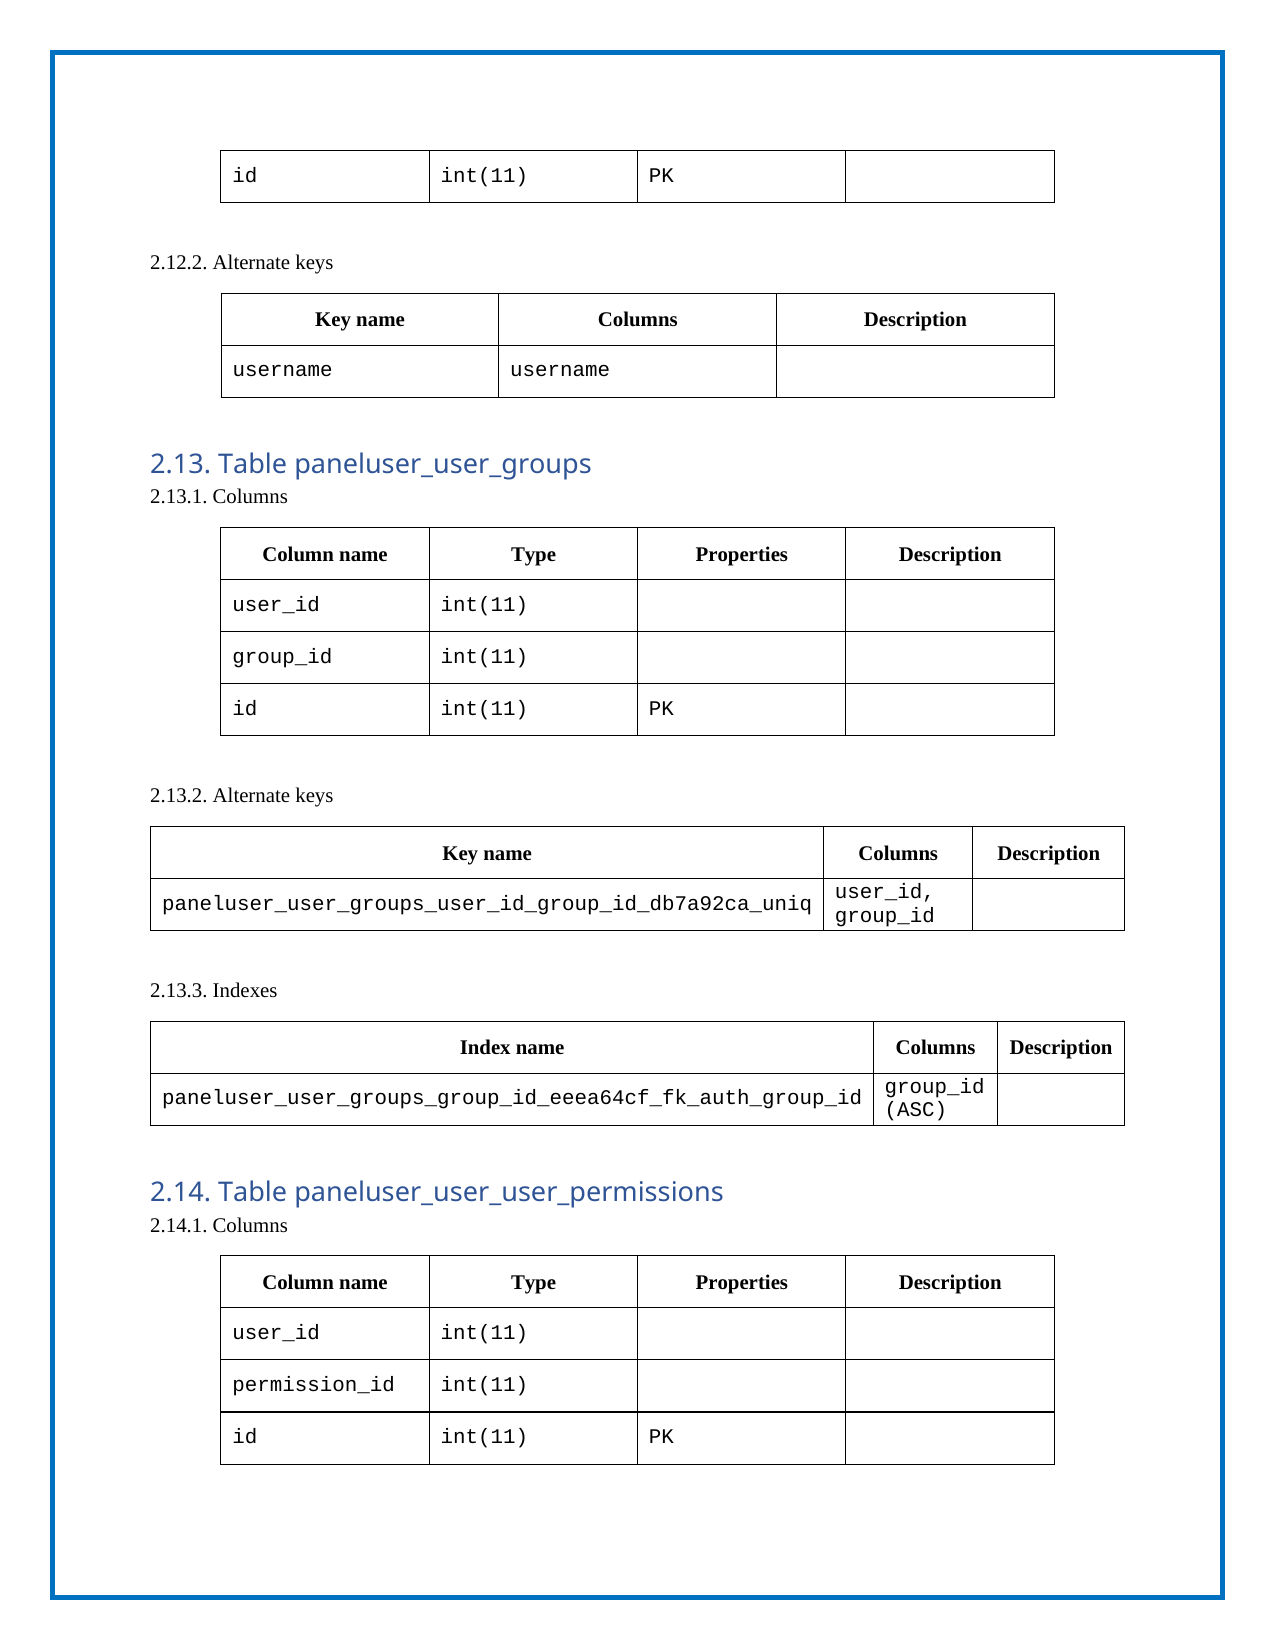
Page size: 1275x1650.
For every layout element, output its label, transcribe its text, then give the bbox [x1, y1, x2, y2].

table_cell [846, 1360, 1054, 1411]
table_cell [973, 879, 1124, 930]
table_header Key name [222, 294, 498, 345]
table_cell permission_id [221, 1360, 429, 1411]
table_header Index name [151, 1022, 873, 1073]
text 2.13.3. Indexes [150, 978, 1125, 1002]
table_cell paneluser_user_groups_group_id_eeea64cf_fk_auth_group_id [151, 1074, 873, 1125]
table_header Properties [638, 528, 845, 579]
table_cell paneluser_user_groups_user_id_group_id_db7a92ca_uniq [151, 879, 823, 930]
text 2.13.2. Alternate keys [150, 783, 1125, 807]
table_cell int(11) [430, 1413, 637, 1463]
table_cell id [221, 151, 429, 202]
table_cell [846, 1413, 1054, 1463]
table_cell user_id [221, 1308, 429, 1359]
table_header Type [430, 528, 637, 579]
table_cell [846, 684, 1054, 735]
table_cell [638, 1360, 845, 1411]
table_cell int(11) [430, 1360, 637, 1411]
table_cell [638, 1308, 845, 1359]
table_header Columns [874, 1022, 997, 1073]
table_header Columns [824, 827, 972, 878]
text 2.14.1. Columns [150, 1212, 1125, 1237]
table_cell [638, 580, 845, 631]
table_cell PK [638, 1413, 845, 1463]
table_cell [777, 346, 1054, 397]
table_cell [846, 580, 1054, 631]
table_cell group_id (ASC) [874, 1074, 997, 1125]
table_header Columns [499, 294, 776, 345]
table_cell user_id [221, 580, 429, 631]
text 2.12.2. Alternate keys [150, 250, 1125, 274]
table_cell int(11) [430, 580, 637, 631]
subtitle 2.13. Table paneluser_user_groups [150, 445, 1125, 482]
table_header Description [846, 1256, 1054, 1307]
subtitle 2.14. Table paneluser_user_user_permissions [150, 1173, 1125, 1209]
table_header Description [973, 827, 1124, 878]
table_header Column name [221, 1256, 429, 1307]
table_cell username [222, 346, 498, 397]
table_header Description [777, 294, 1054, 345]
table_header Properties [638, 1256, 845, 1307]
table_cell [638, 632, 845, 683]
table_cell int(11) [430, 684, 637, 735]
table_cell int(11) [430, 632, 637, 683]
table_cell group_id [221, 632, 429, 683]
table_cell [846, 1308, 1054, 1359]
table_cell user_id, group_id [824, 879, 972, 930]
table_cell PK [638, 151, 845, 202]
table_cell id [221, 1413, 429, 1463]
table_cell [846, 632, 1054, 683]
table_header Description [846, 528, 1054, 579]
table_cell PK [638, 684, 845, 735]
table_cell int(11) [430, 1308, 637, 1359]
table_cell int(11) [430, 151, 637, 202]
table_cell id [221, 684, 429, 735]
table_header Column name [221, 528, 429, 579]
table_cell username [499, 346, 776, 397]
table_cell [998, 1074, 1124, 1125]
table_cell [846, 151, 1054, 202]
table_header Description [998, 1022, 1124, 1073]
text 2.13.1. Columns [150, 484, 1125, 508]
table_header Key name [151, 827, 823, 878]
table_header Type [430, 1256, 637, 1307]
